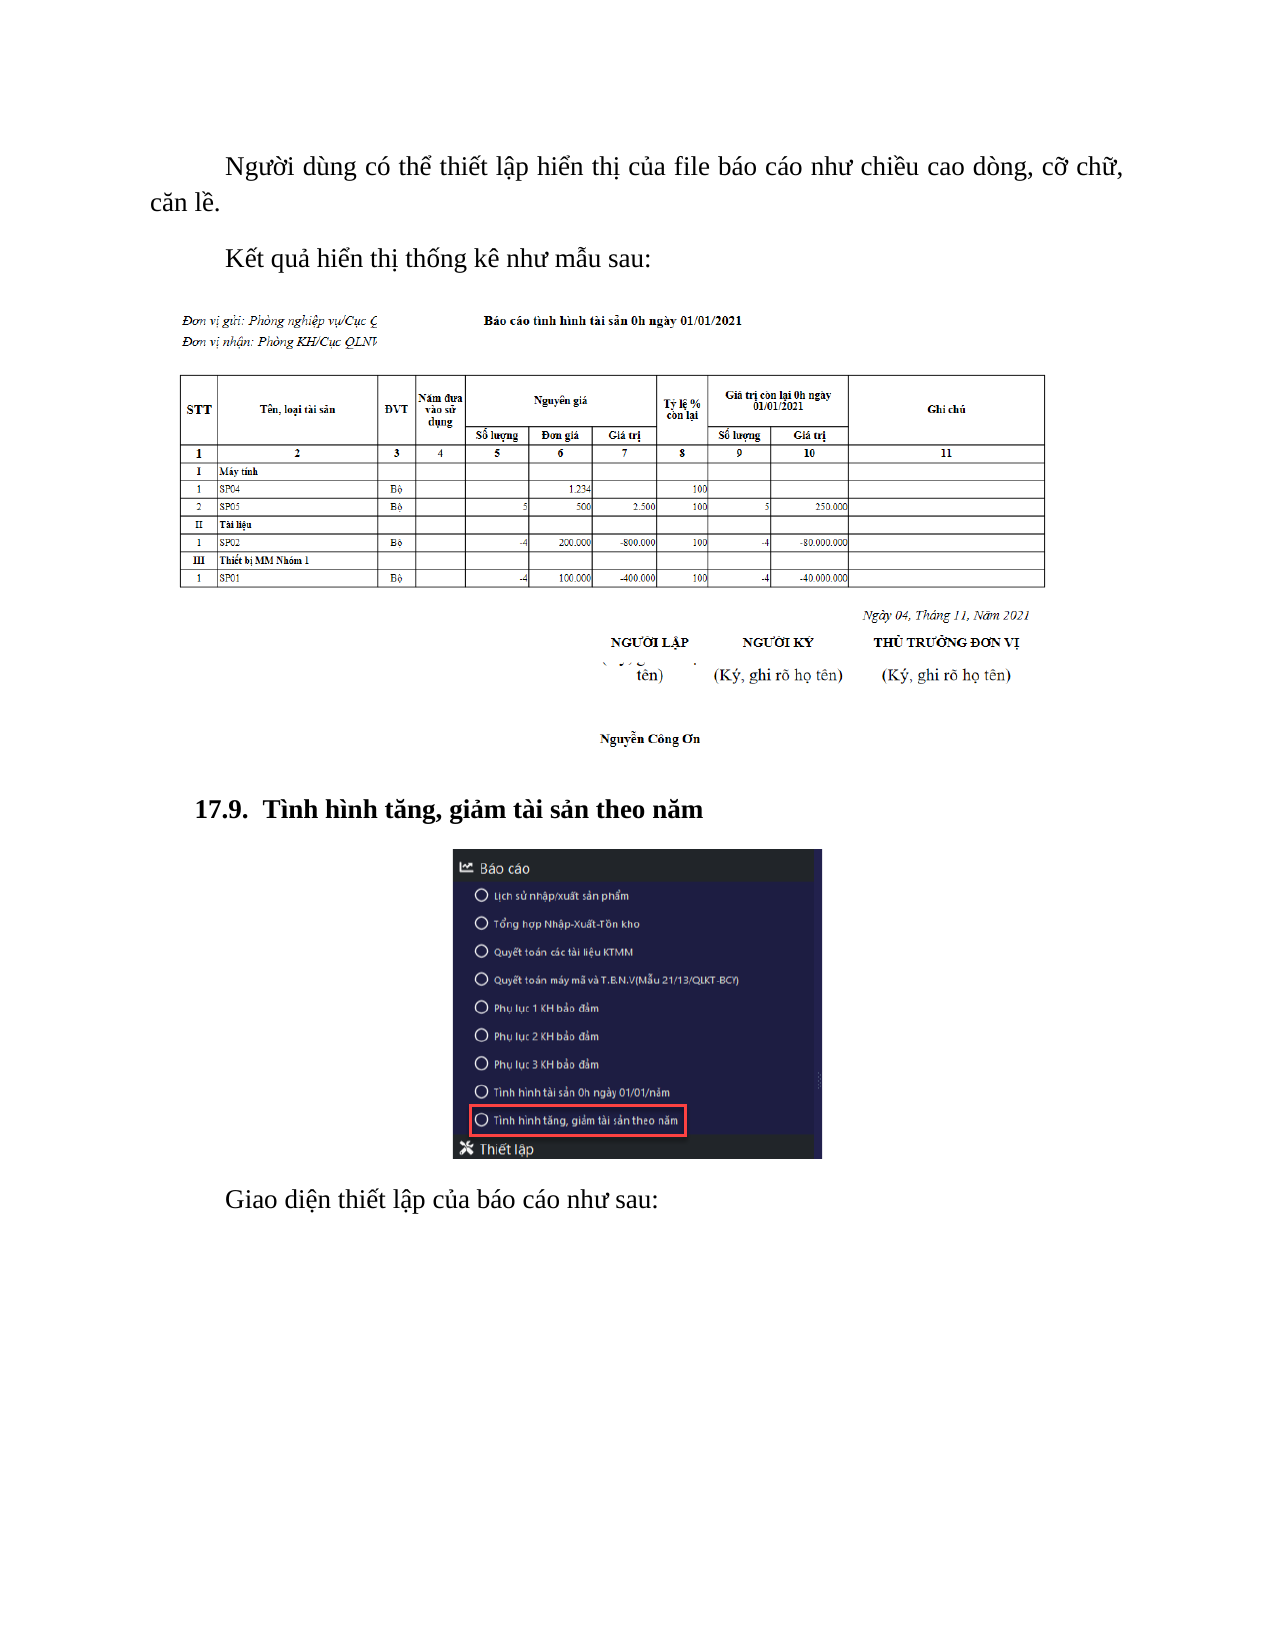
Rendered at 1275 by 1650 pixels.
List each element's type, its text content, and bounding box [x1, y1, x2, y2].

picture [452, 849, 823, 1159]
picture [150, 298, 1125, 764]
text Giao diện thiết lập của báo cáo như sau: [150, 1183, 1125, 1214]
list Tình hình tăng, giảm tài sản theo năm [194, 793, 1125, 824]
text Người dùng có thể thiết lập hiển thị của file báo cáo như chiều cao dòng, cỡ chữ, căn lề. [150, 150, 1125, 217]
text Kết quả hiển thị thống kê như mẫu sau: [150, 242, 1125, 273]
